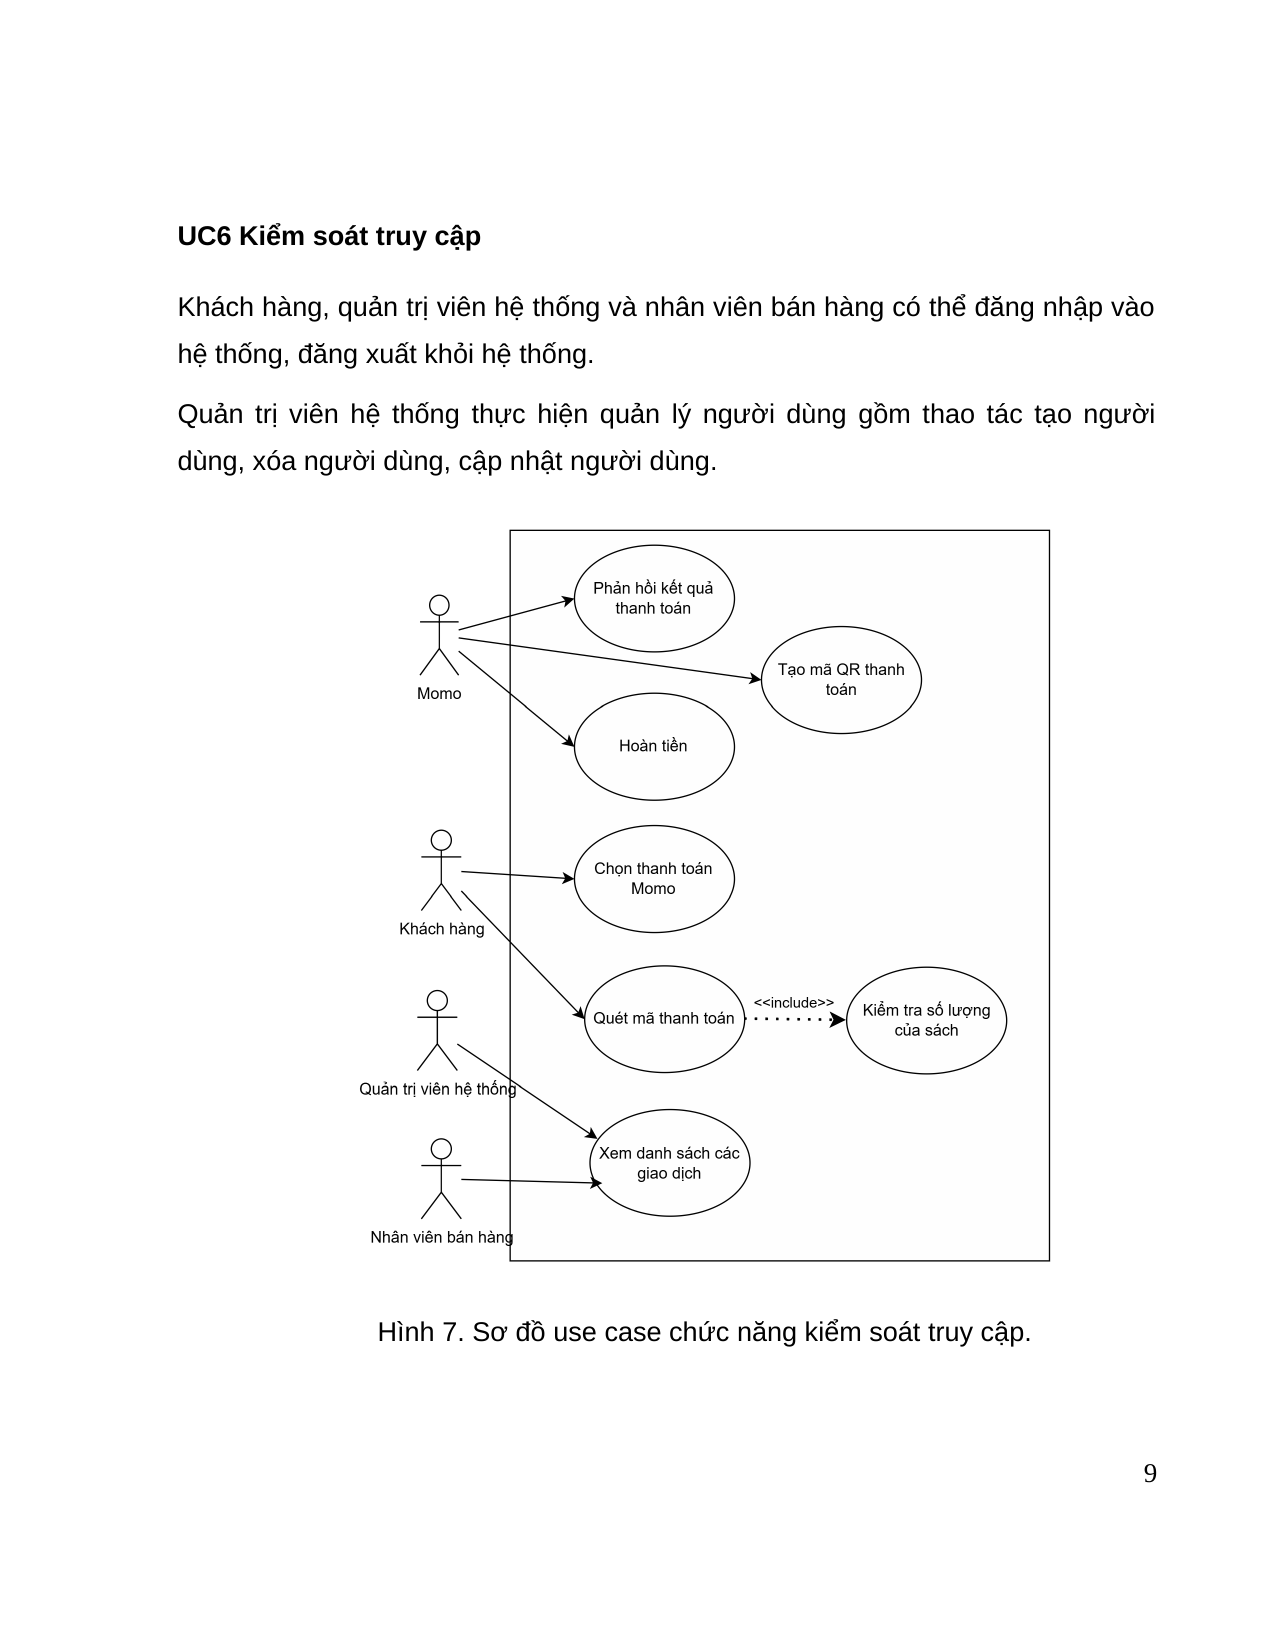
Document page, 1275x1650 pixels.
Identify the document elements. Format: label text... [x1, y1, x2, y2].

text Khách hàng, quản trị viên hệ thống và nhân viên bán hàng có thể đăng nhập vào hệ thống, đăng xuất khỏi hệ thống. [177, 291, 1157, 369]
picture [345, 516, 1064, 1276]
text UC6 Kiểm soát truy cập [177, 219, 1157, 251]
text Quản trị viên hệ thống thực hiện quản lý người dùng gồm thao tác tạo người dùng, xóa người dùng, cập nhật người dùng. [177, 398, 1157, 476]
text Hình 7. Sơ đồ use case chức năng kiểm soát truy cập. [177, 1316, 1157, 1347]
